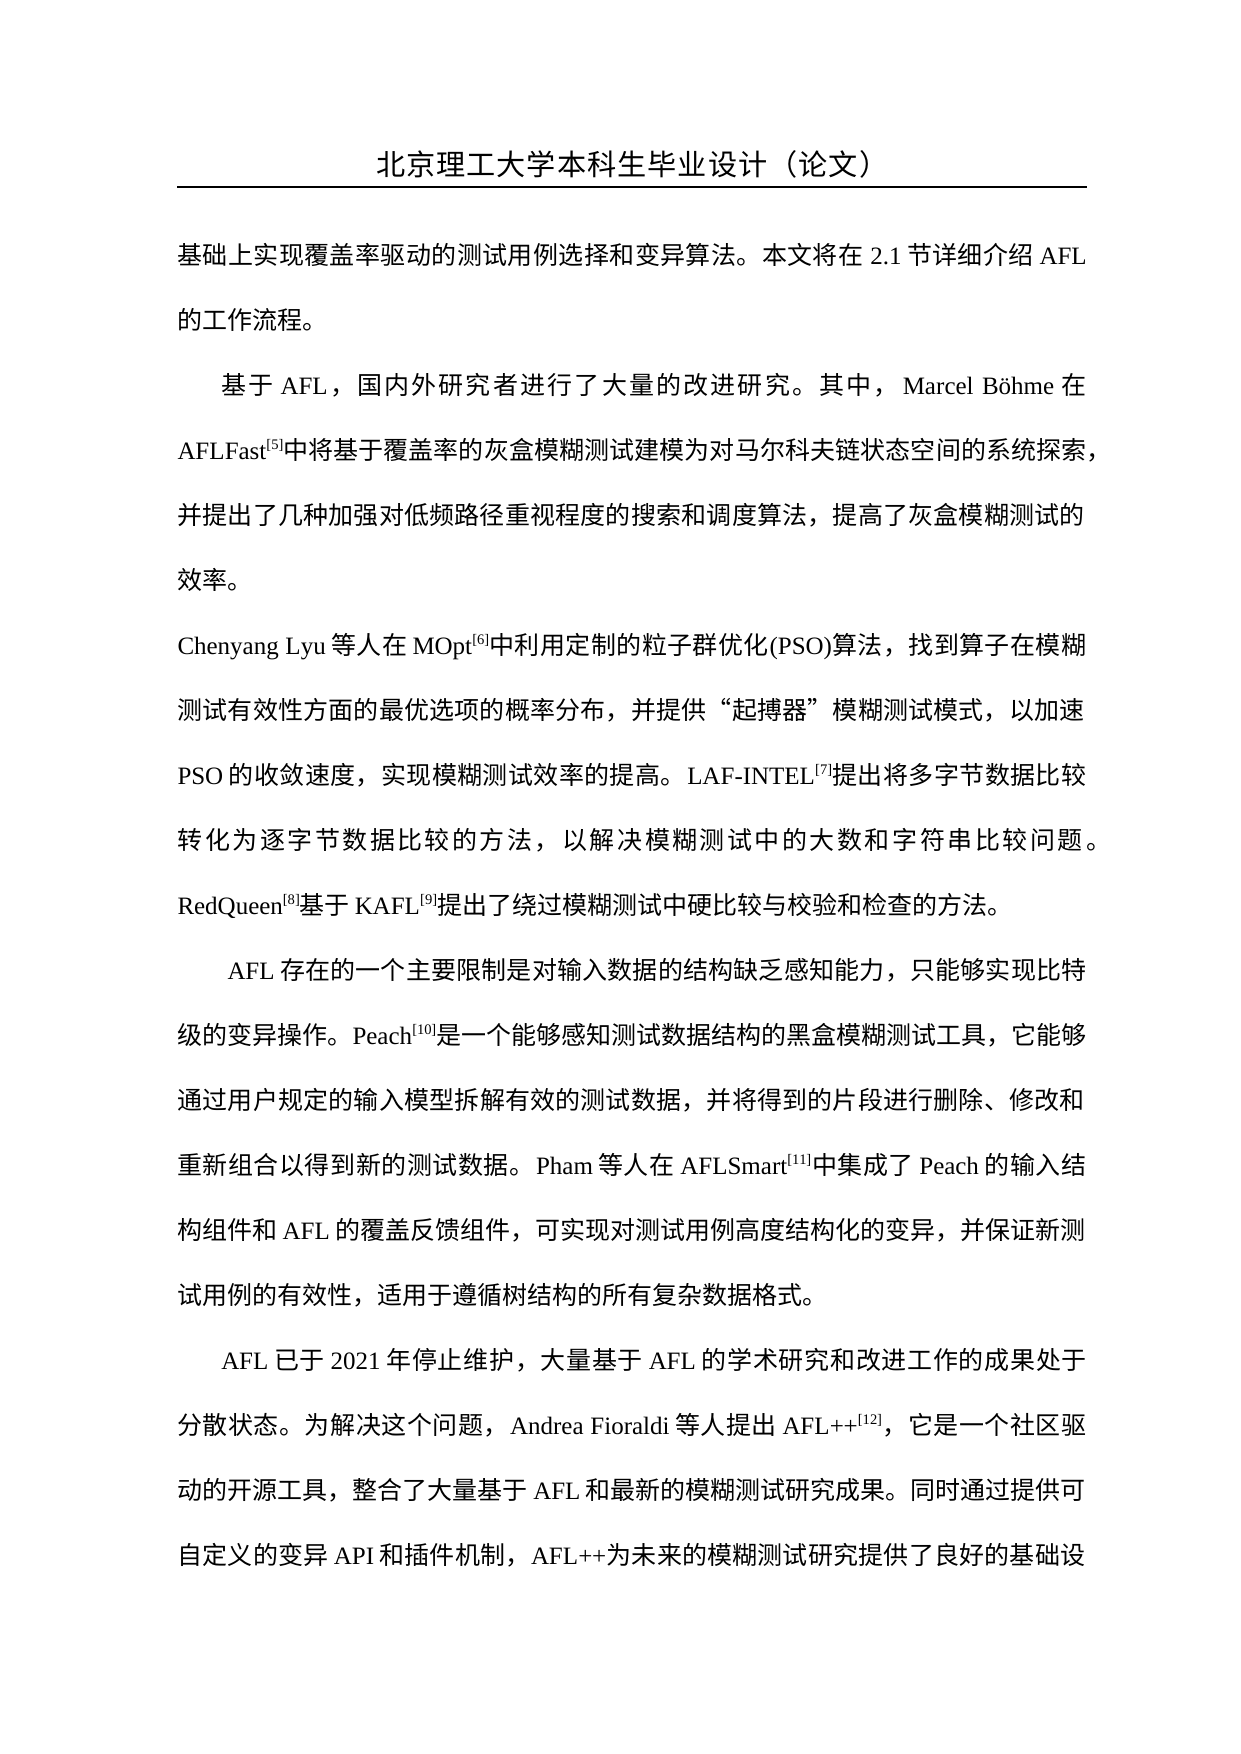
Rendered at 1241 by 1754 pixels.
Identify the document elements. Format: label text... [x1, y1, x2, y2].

text Chenyang Lyu等人在MOpt[6]中利用定制的粒子群优化(PSO)算法，找到算子在模糊测试有效性方面的最优选项的概率分布，并提供“起搏器”模糊测试模式，以加速PSO的收敛速度，实现模糊测试效率的提高。LAF-INTEL[7]提出将多字节数据比较转化为逐字节数据比较的方法，以解决模糊测试中的大数和字符串比较问题。RedQueen[8]基于KAFL[9]提出了绕过模糊测试中硬比较与校验和检查的方法。 [177, 611, 1087, 936]
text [177, 221, 1087, 351]
text 基于AFL，国内外研究者进行了大量的改进研究。其中，Marcel Böhme在AFLFast[5]中将基于覆盖率的灰盒模糊测试建模为对马尔科夫链状态空间的系统探索，并提出了几种加强对低频路径重视程度的搜索和调度算法，提高了灰盒模糊测试的效率。 [177, 351, 1087, 611]
text AFL存在的一个主要限制是对输入数据的结构缺乏感知能力，只能够实现比特级的变异操作。Peach[10]是一个能够感知测试数据结构的黑盒模糊测试工具，它能够通过用户规定的输入模型拆解有效的测试数据，并将得到的片段进行删除、修改和重新组合以得到新的测试数据。Pham等人在AFLSmart[11]中集成了Peach的输入结构组件和AFL的覆盖反馈组件，可实现对测试用例高度结构化的变异，并保证新测试用例的有效性，适用于遵循树结构的所有复杂数据格式。 [177, 936, 1087, 1326]
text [177, 1326, 1087, 1586]
